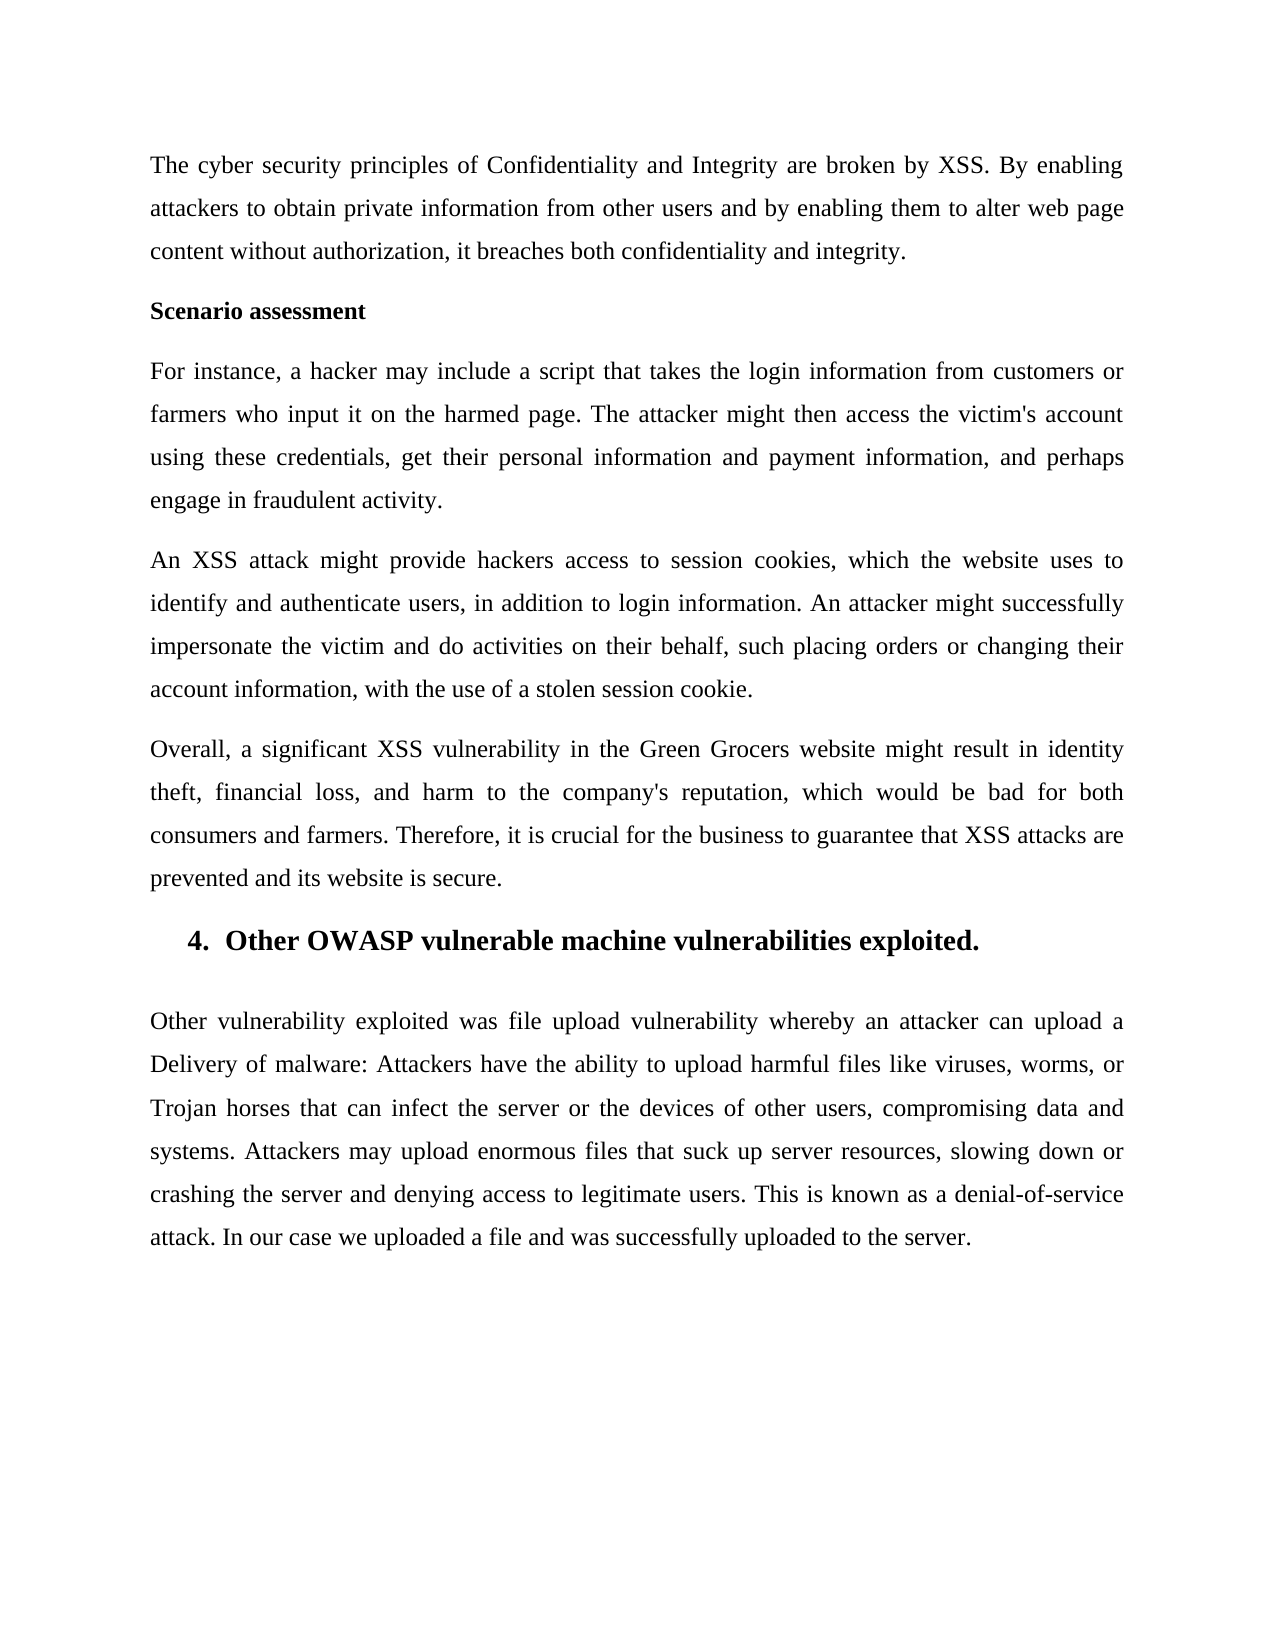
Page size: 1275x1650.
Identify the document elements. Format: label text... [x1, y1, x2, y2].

text An XSS attack might provide hackers access to session cookies, which the website uses to identify and authenticate users, in addition to login information. An attacker might successfully impersonate the victim and do activities on their behalf, such placing orders or changing their account information, with the use of a stolen session cookie. [150, 545, 1125, 703]
text Overall, a significant XSS vulnerability in the Green Grocers website might result in identity theft, financial loss, and harm to the company's reputation, which would be bad for both consumers and farmers. Therefore, it is crucial for the business to guarantee that XSS attacks are prevented and its website is secure. [150, 734, 1125, 892]
subtitle Other OWASP vulnerable machine vulnerabilities exploited. [187, 923, 1125, 957]
text The cyber security principles of Confidentiality and Integrity are broken by XSS. By enabling attackers to obtain private information from other users and by enabling them to alter web page content without authorization, it breaches both confidentiality and integrity. [150, 150, 1125, 265]
text For instance, a hacker may include a script that takes the login information from customers or farmers who input it on the harmed page. The attacker might then access the victim's account using these credentials, get their personal information and payment information, and perhaps engage in fraudulent activity. [150, 356, 1125, 514]
text Scenario assessment [150, 296, 1125, 325]
text Other vulnerability exploited was file upload vulnerability whereby an attacker can upload a Delivery of malware: Attackers have the ability to upload harmful files like viruses, worms, or Trojan horses that can infect the server or the devices of other users, compromising data and systems. Attackers may upload enormous files that suck up server resources, slowing down or crashing the server and denying access to legitimate users. This is known as a denial-of-service attack. In our case we uploaded a file and was successfully uploaded to the server. [150, 1006, 1125, 1251]
